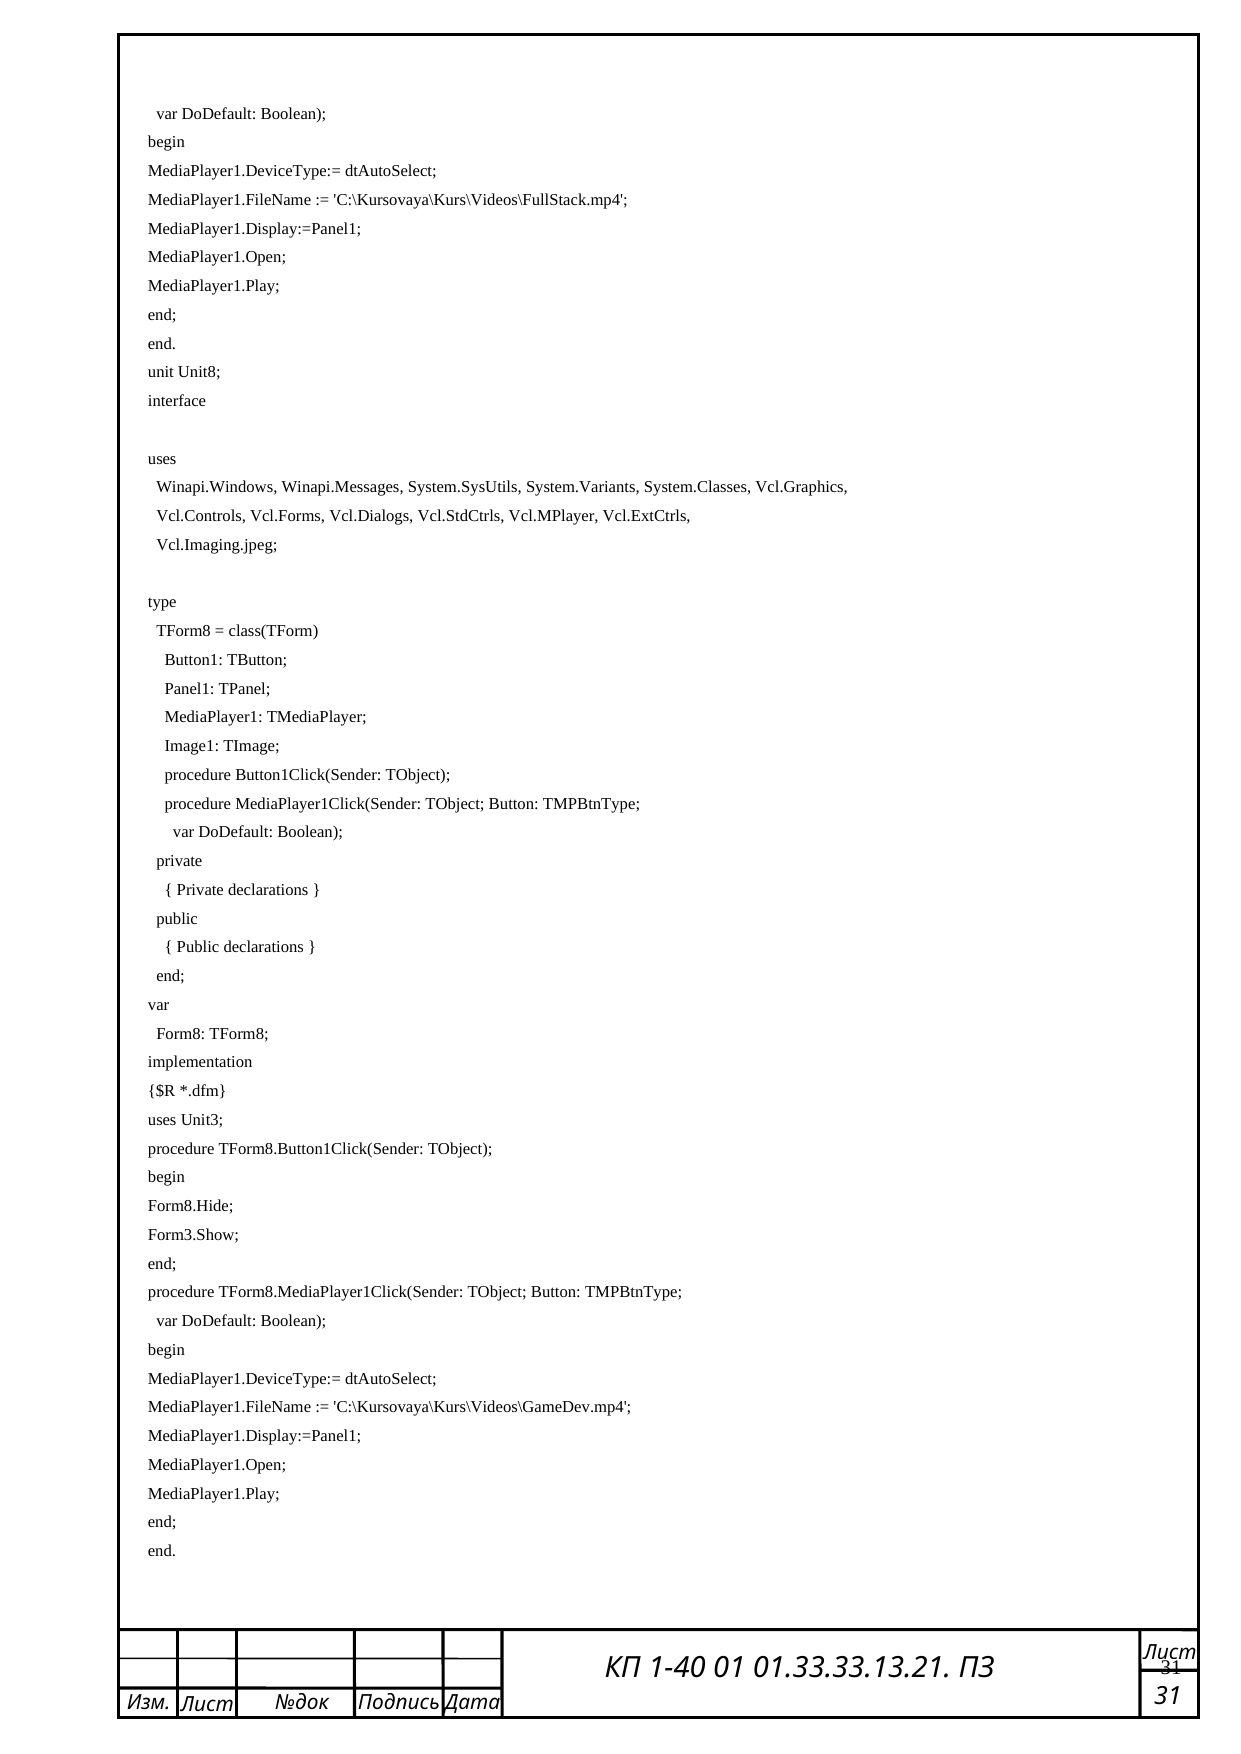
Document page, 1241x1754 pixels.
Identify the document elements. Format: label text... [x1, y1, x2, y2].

text Image1: TImage; [148, 736, 1181, 755]
text end; [148, 1512, 1181, 1531]
text end. [148, 333, 1181, 353]
text var DoDefault: Boolean); [148, 822, 1181, 841]
text MediaPlayer1.DeviceType:= dtAutoSelect; [148, 161, 1181, 180]
text end; [148, 1253, 1181, 1273]
text Button1: TButton; [148, 650, 1181, 669]
text MediaPlayer1.FileName := 'C:\Kursovaya\Kurs\Videos\FullStack.mp4'; [148, 190, 1181, 209]
text type [148, 592, 1181, 611]
text begin [148, 1340, 1181, 1359]
text private [148, 851, 1181, 870]
text MediaPlayer1: TMediaPlayer; [148, 707, 1181, 726]
text procedure TForm8.MediaPlayer1Click(Sender: TObject; Button: TMPBtnType; [148, 1282, 1181, 1301]
text MediaPlayer1.FileName := 'C:\Kursovaya\Kurs\Videos\GameDev.mp4'; [148, 1397, 1181, 1416]
text procedure Button1Click(Sender: TObject); [148, 765, 1181, 784]
text end. [148, 1541, 1181, 1560]
text var DoDefault: Boolean); [148, 1311, 1181, 1330]
text MediaPlayer1.Display:=Panel1; [148, 218, 1181, 238]
text { Private declarations } [148, 880, 1181, 899]
text begin [148, 1167, 1181, 1186]
text Form8.Hide; [148, 1196, 1181, 1215]
text MediaPlayer1.DeviceType:= dtAutoSelect; [148, 1368, 1181, 1388]
text {$R *.dfm} [148, 1081, 1181, 1100]
text implementation [148, 1052, 1181, 1071]
text MediaPlayer1.Open; [148, 247, 1181, 266]
text public [148, 908, 1181, 928]
text Vcl.Imaging.jpeg; [148, 535, 1181, 554]
text { Public declarations } [148, 937, 1181, 956]
text TForm8 = class(TForm) [148, 621, 1181, 640]
text var DoDefault: Boolean); [148, 103, 1181, 123]
text interface [148, 391, 1181, 410]
text unit Unit8; [148, 362, 1181, 381]
text uses [148, 448, 1181, 468]
text Form8: TForm8; [148, 1023, 1181, 1043]
text Winapi.Windows, Winapi.Messages, System.SysUtils, System.Variants, System.Classes, Vcl.Graphics, [148, 477, 1181, 496]
text end; [148, 966, 1181, 985]
text Form3.Show; [148, 1225, 1181, 1244]
text MediaPlayer1.Open; [148, 1455, 1181, 1474]
text MediaPlayer1.Play; [148, 1483, 1181, 1503]
text uses Unit3; [148, 1110, 1181, 1129]
text Panel1: TPanel; [148, 678, 1181, 698]
text var [148, 995, 1181, 1014]
text end; [148, 305, 1181, 324]
text MediaPlayer1.Display:=Panel1; [148, 1426, 1181, 1445]
text MediaPlayer1.Play; [148, 276, 1181, 295]
text Vcl.Controls, Vcl.Forms, Vcl.Dialogs, Vcl.StdCtrls, Vcl.MPlayer, Vcl.ExtCtrls, [148, 506, 1181, 525]
text procedure MediaPlayer1Click(Sender: TObject; Button: TMPBtnType; [148, 793, 1181, 813]
text begin [148, 132, 1181, 151]
text procedure TForm8.Button1Click(Sender: TObject); [148, 1138, 1181, 1158]
